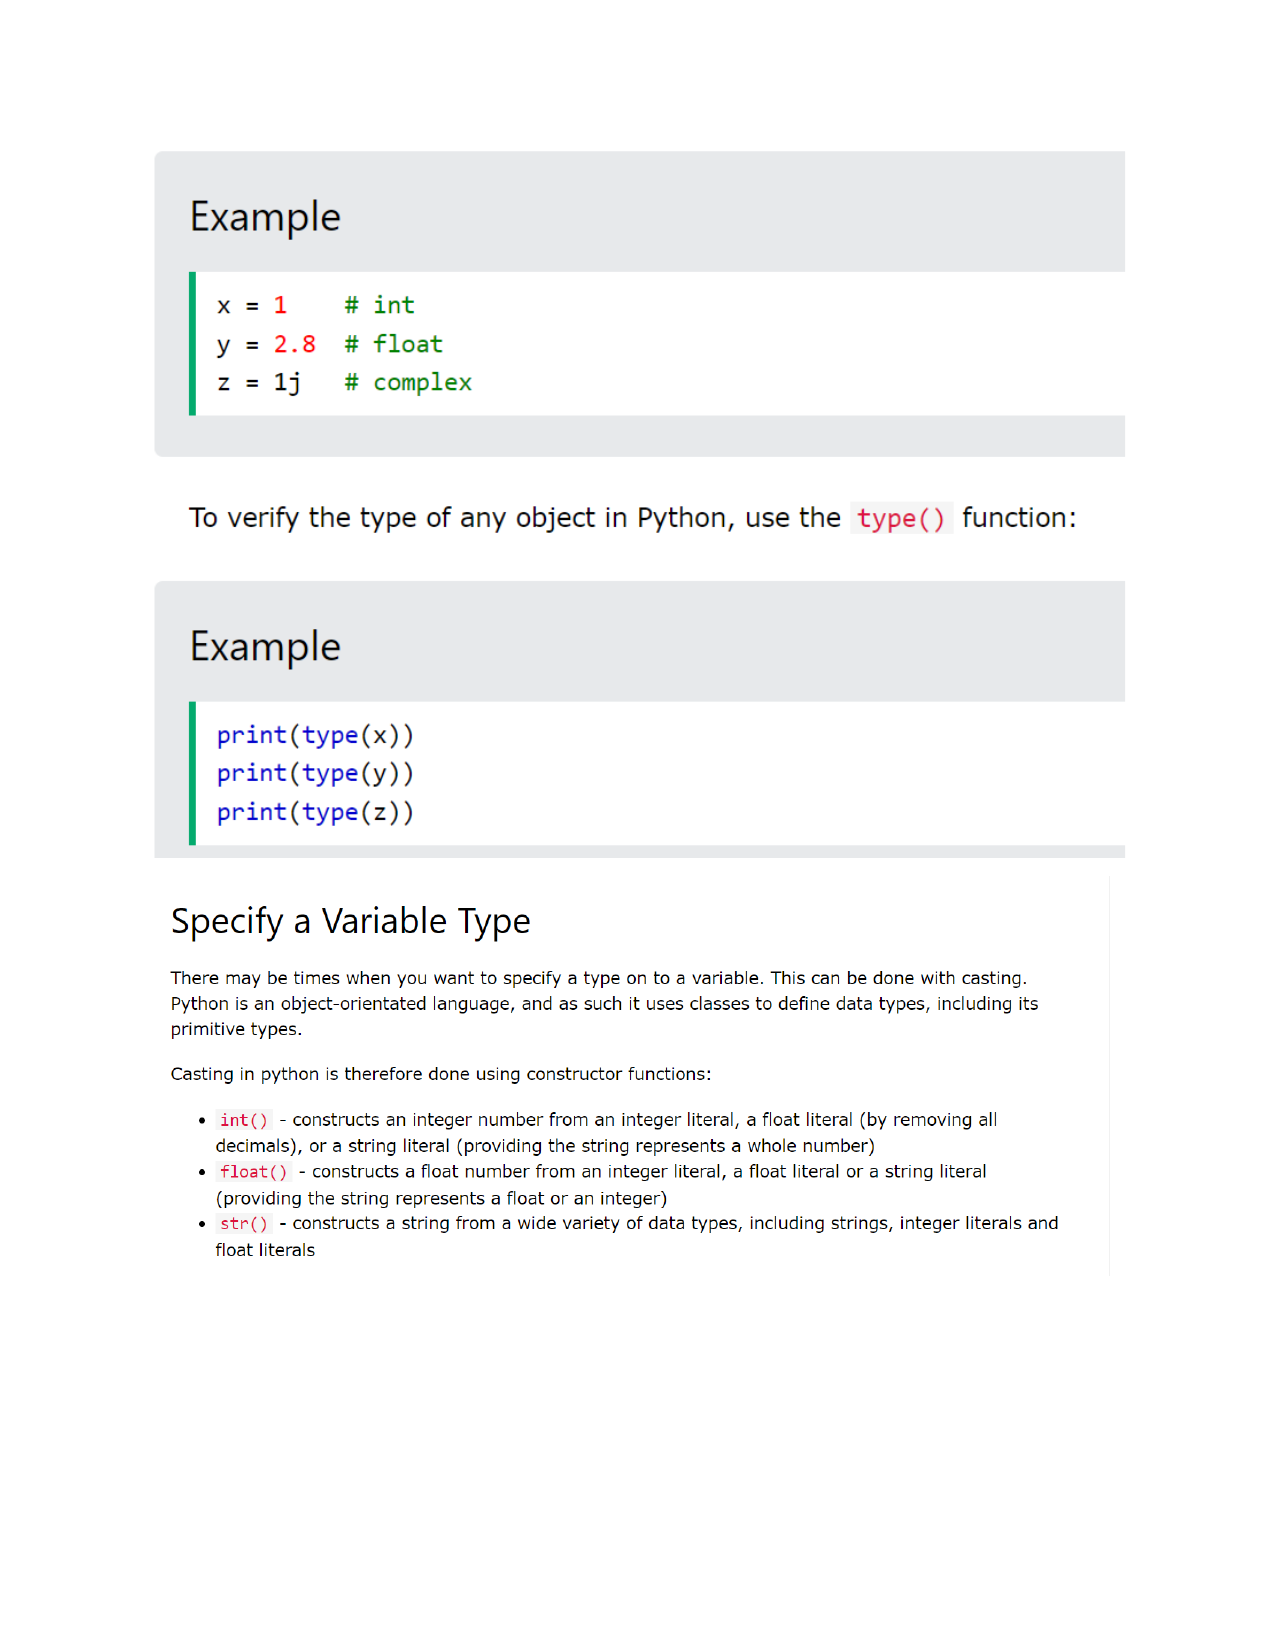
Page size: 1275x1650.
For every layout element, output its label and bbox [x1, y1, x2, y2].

picture [150, 150, 1125, 858]
picture [150, 876, 1125, 1276]
